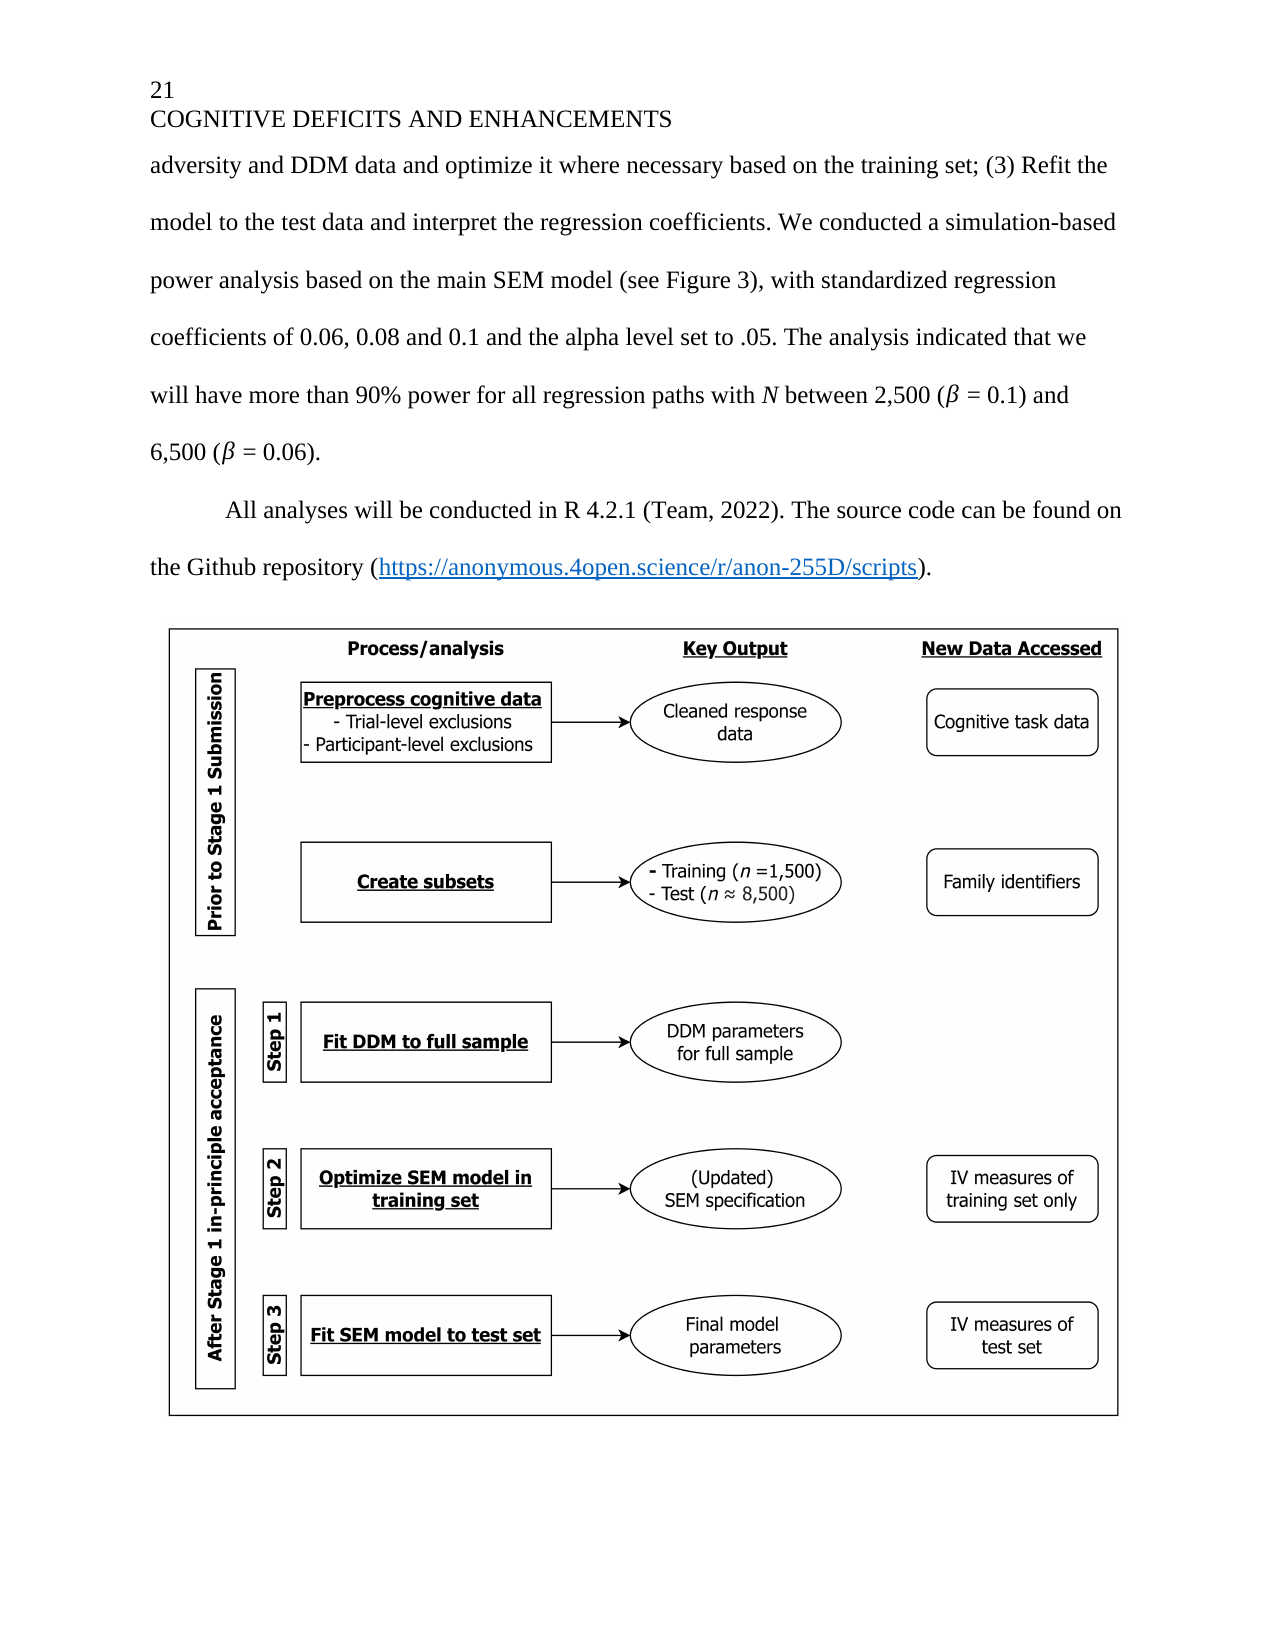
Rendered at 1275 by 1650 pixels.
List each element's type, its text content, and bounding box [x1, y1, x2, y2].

text All analyses will be conducted in R 4.2.1 (Team, 2022). The source code can be found on the Github repository (https://anonymous.4open.science/r/anon-255D/scripts). [150, 495, 1125, 581]
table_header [150, 623, 1125, 1451]
picture [161, 622, 1125, 1422]
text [150, 150, 1125, 466]
